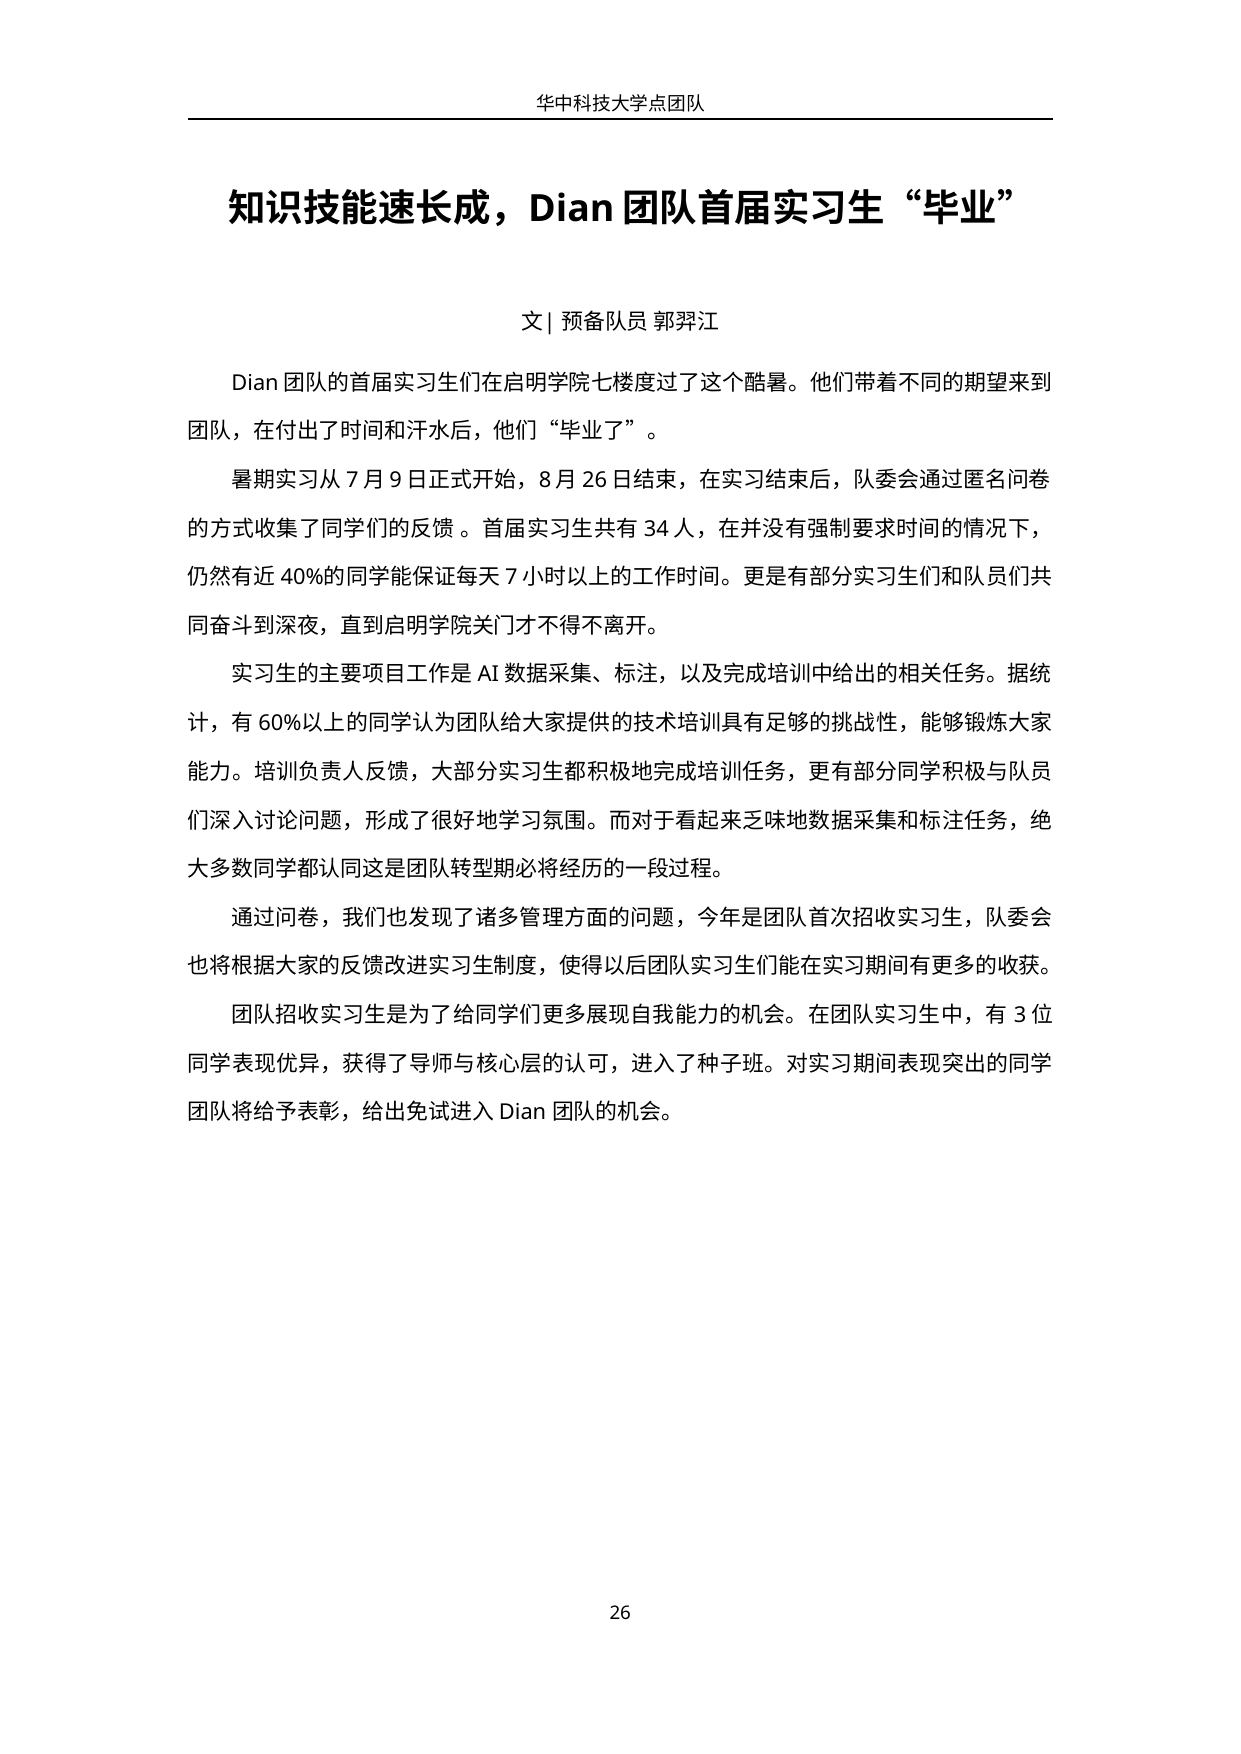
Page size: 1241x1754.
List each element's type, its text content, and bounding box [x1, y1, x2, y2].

text 实习生的主要项目工作是 AI 数据采集、标注，以及完成培训中给出的相关任务。据统计，有60%以上的同学认为团队给大家提供的技术培训具有足够的挑战性，能够锻炼大家能力。培训负责人反馈，大部分实习生都积极地完成培训任务，更有部分同学积极与队员们深入讨论问题，形成了很好地学习氛围。而对于看起来乏味地数据采集和标注任务，绝大多数同学都认同这是团队转型期必将经历的一段过程。 [187, 656, 1053, 883]
text 团队招收实习生是为了给同学们更多展现自我能力的机会。在团队实习生中，有3位同学表现优异，获得了导师与核心层的认可，进入了种子班。对实习期间表现突出的同学，团队将给予表彰，给出免试进入 Dian 团队的机会。 [187, 996, 1053, 1126]
text 知识技能速长成，Dian团队首届实习生“毕业” [209, 172, 1053, 237]
text 通过问卷，我们也发现了诸多管理方面的问题，今年是团队首次招收实习生，队委会也将根据大家的反馈改进实习生制度，使得以后团队实习生们能在实习期间有更多的收获。 [187, 899, 1053, 981]
text Dian团队的首届实习生们在启明学院七楼度过了这个酷暑。他们带着不同的期望来到团队，在付出了时间和汗水后，他们“毕业了”。 [187, 364, 1053, 446]
text 文| 预备队员 郭羿江 [187, 303, 1053, 336]
text 暑期实习从7月9日正式开始，8月26日结束，在实习结束后，队委会通过匿名问卷的方式收集了同学们的反馈 。首届实习生共有34人，在并没有强制要求时间的情况下，仍然有近40%的同学能保证每天7小时以上的工作时间。更是有部分实习生们和队员们共同奋斗到深夜，直到启明学院关门才不得不离开。 [187, 461, 1053, 640]
